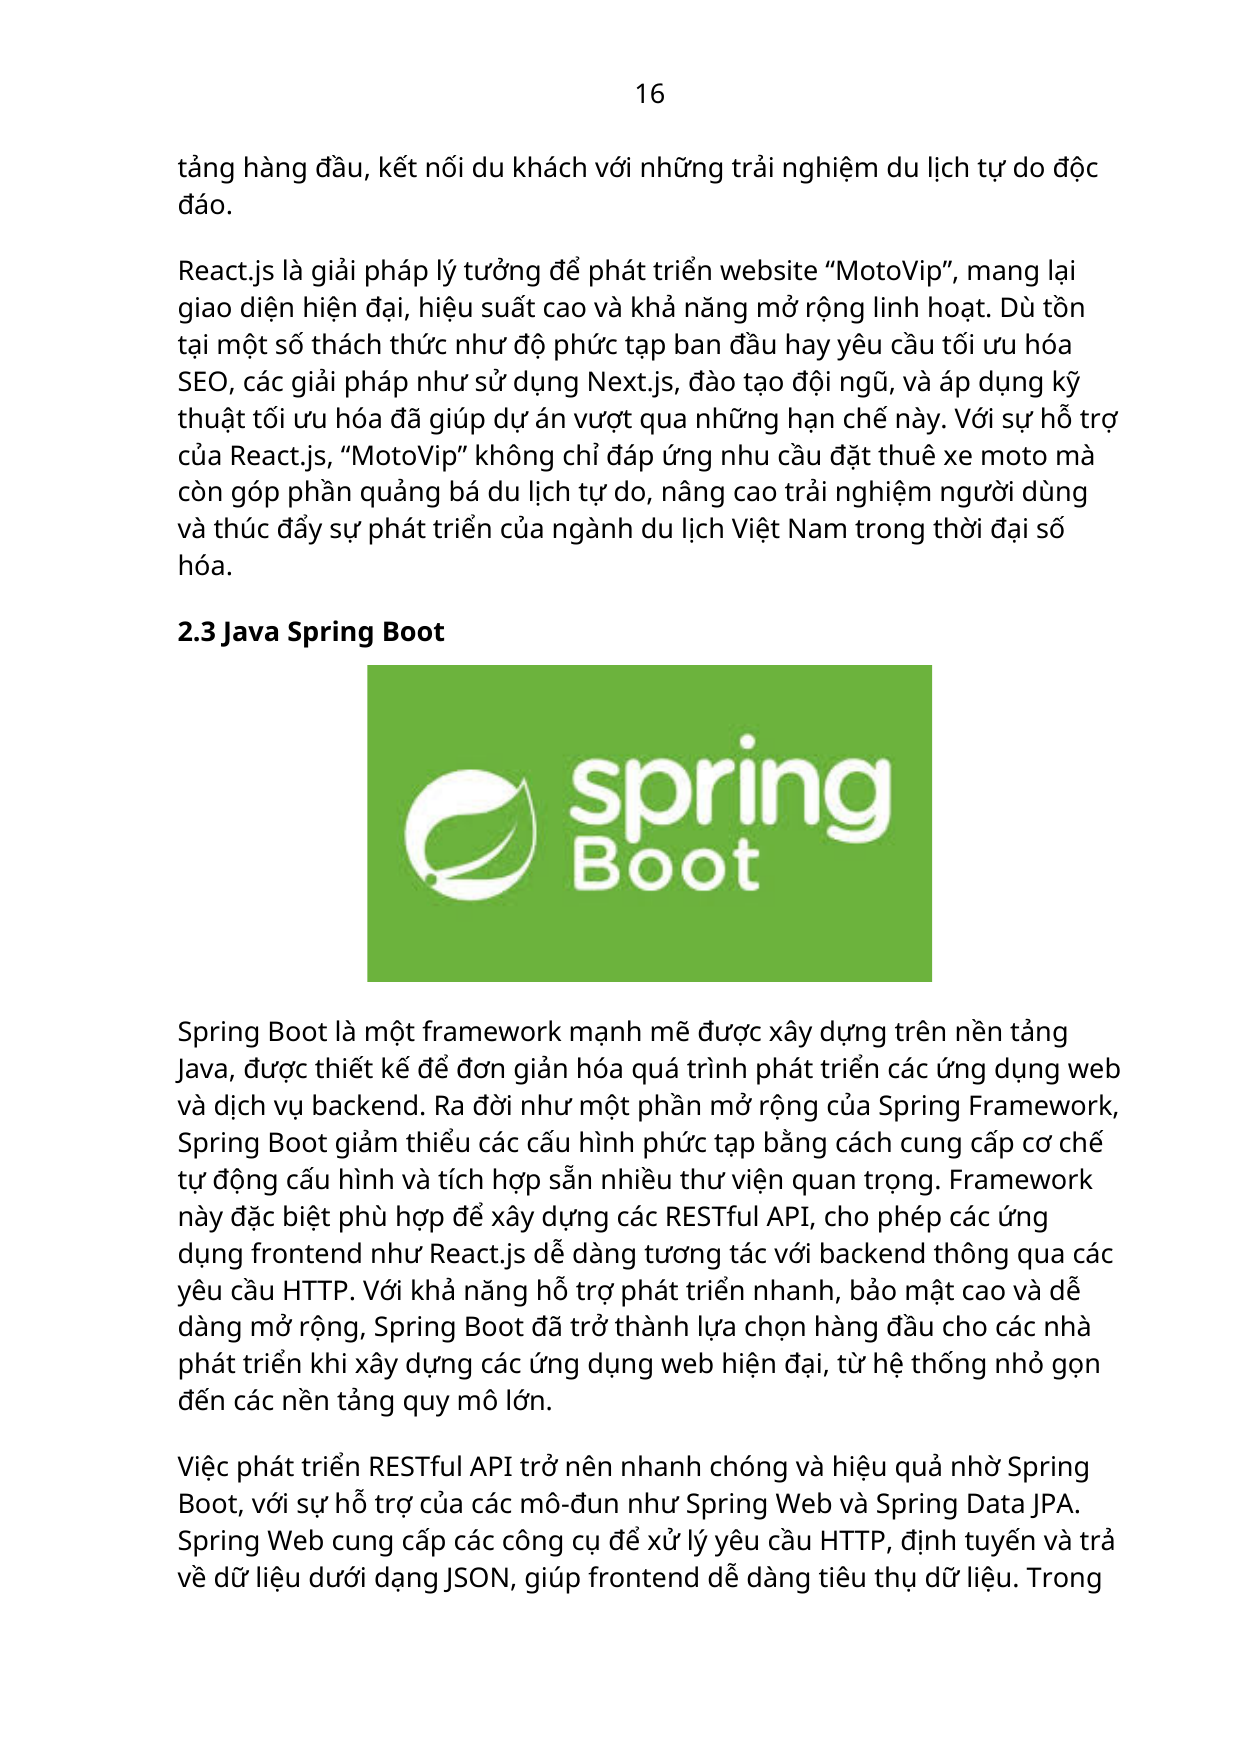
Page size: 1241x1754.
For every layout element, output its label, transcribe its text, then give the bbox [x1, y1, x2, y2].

text Spring Boot là một framework mạnh mẽ được xây dựng trên nền tảng Java, được thiết kế để đơn giản hóa quá trình phát triển các ứng dụng web và dịch vụ backend. Ra đời như một phần mở rộng của Spring Framework, Spring Boot giảm thiểu các cấu hình phức tạp bằng cách cung cấp cơ chế tự động cấu hình và tích hợp sẵn nhiều thư viện quan trọng. Framework này đặc biệt phù hợp để xây dựng các RESTful API, cho phép các ứng dụng frontend như React.js dễ dàng tương tác với backend thông qua các yêu cầu HTTP. Với khả năng hỗ trợ phát triển nhanh, bảo mật cao và dễ dàng mở rộng, Spring Boot đã trở thành lựa chọn hàng đầu cho các nhà phát triển khi xây dựng các ứng dụng web hiện đại, từ hệ thống nhỏ gọn đến các nền tảng quy mô lớn. [177, 1013, 1122, 1418]
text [177, 149, 1122, 222]
subtitle 2.3 Java Spring Boot [177, 613, 1122, 649]
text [177, 1448, 1122, 1595]
text React.js là giải pháp lý tưởng để phát triển website “MotoVip”, mang lại giao diện hiện đại, hiệu suất cao và khả năng mở rộng linh hoạt. Dù tồn tại một số thách thức như độ phức tạp ban đầu hay yêu cầu tối ưu hóa SEO, các giải pháp như sử dụng Next.js, đào tạo đội ngũ, và áp dụng kỹ thuật tối ưu hóa đã giúp dự án vượt qua những hạn chế này. Với sự hỗ trợ của React.js, “MotoVip” không chỉ đáp ứng nhu cầu đặt thuê xe moto mà còn góp phần quảng bá du lịch tự do, nâng cao trải nghiệm người dùng và thúc đẩy sự phát triển của ngành du lịch Việt Nam trong thời đại số hóa. [177, 252, 1122, 583]
picture [367, 665, 933, 982]
